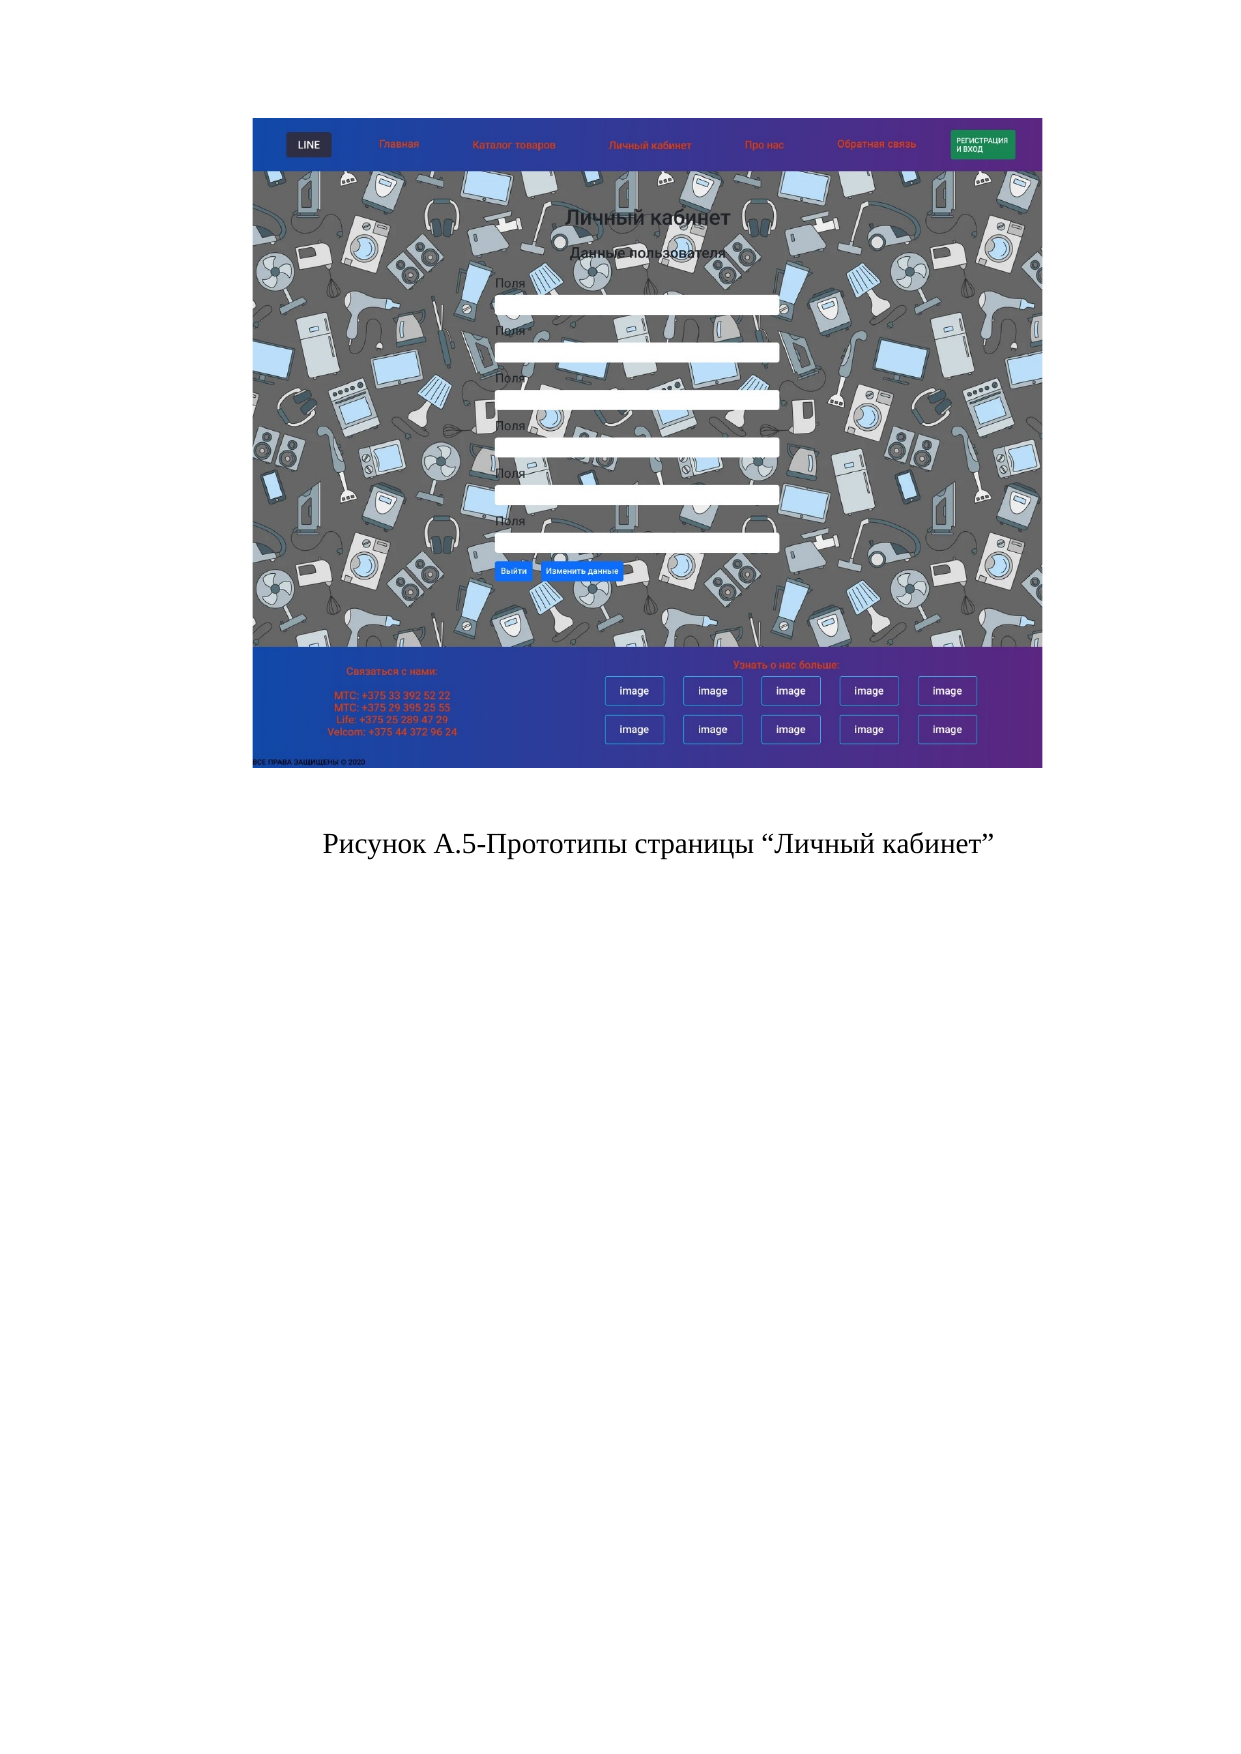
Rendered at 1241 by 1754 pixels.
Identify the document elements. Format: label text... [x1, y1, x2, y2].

text Рисунок А.5-Прототипы страницы “Личный кабинет” [136, 826, 1181, 859]
picture [252, 118, 1043, 768]
